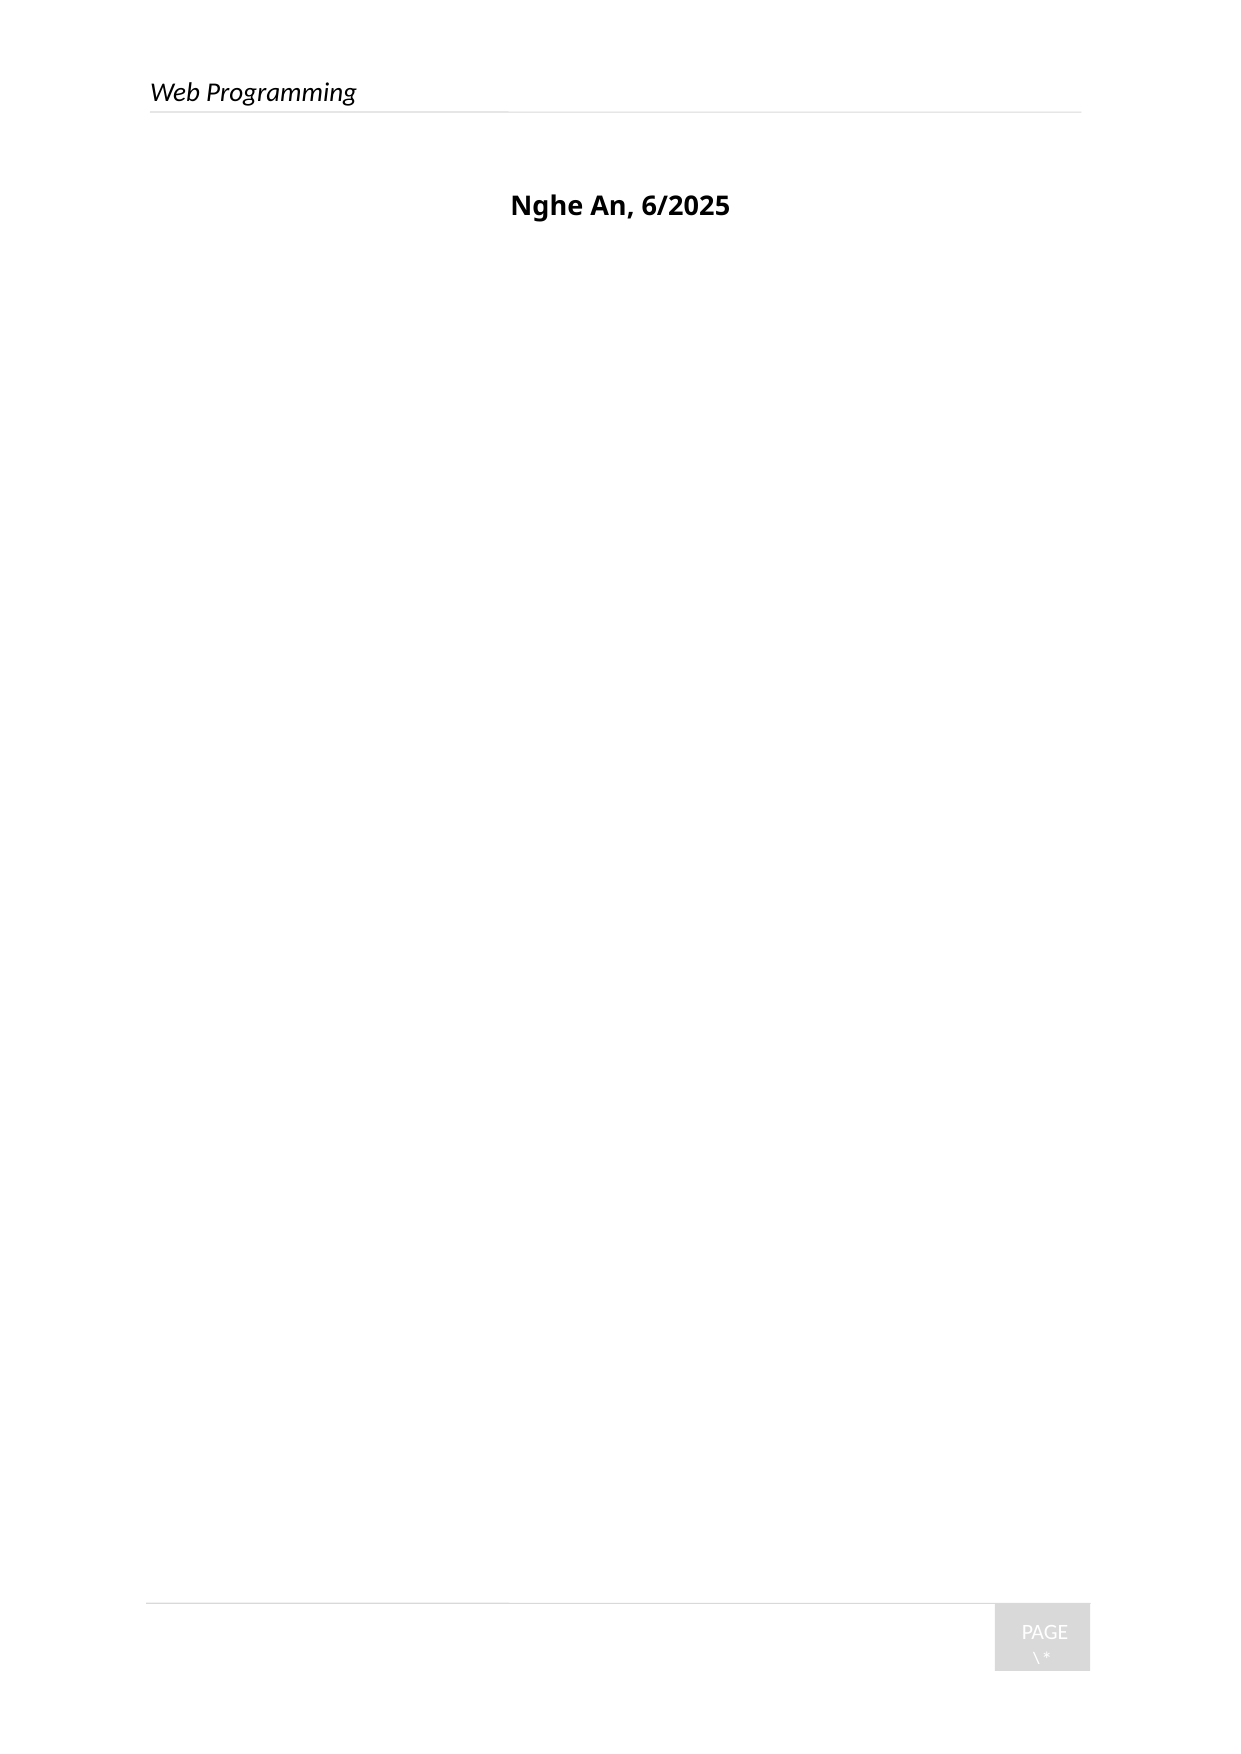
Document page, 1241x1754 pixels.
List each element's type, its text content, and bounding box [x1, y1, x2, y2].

text Nghe An, 6/2025 [150, 187, 1090, 224]
